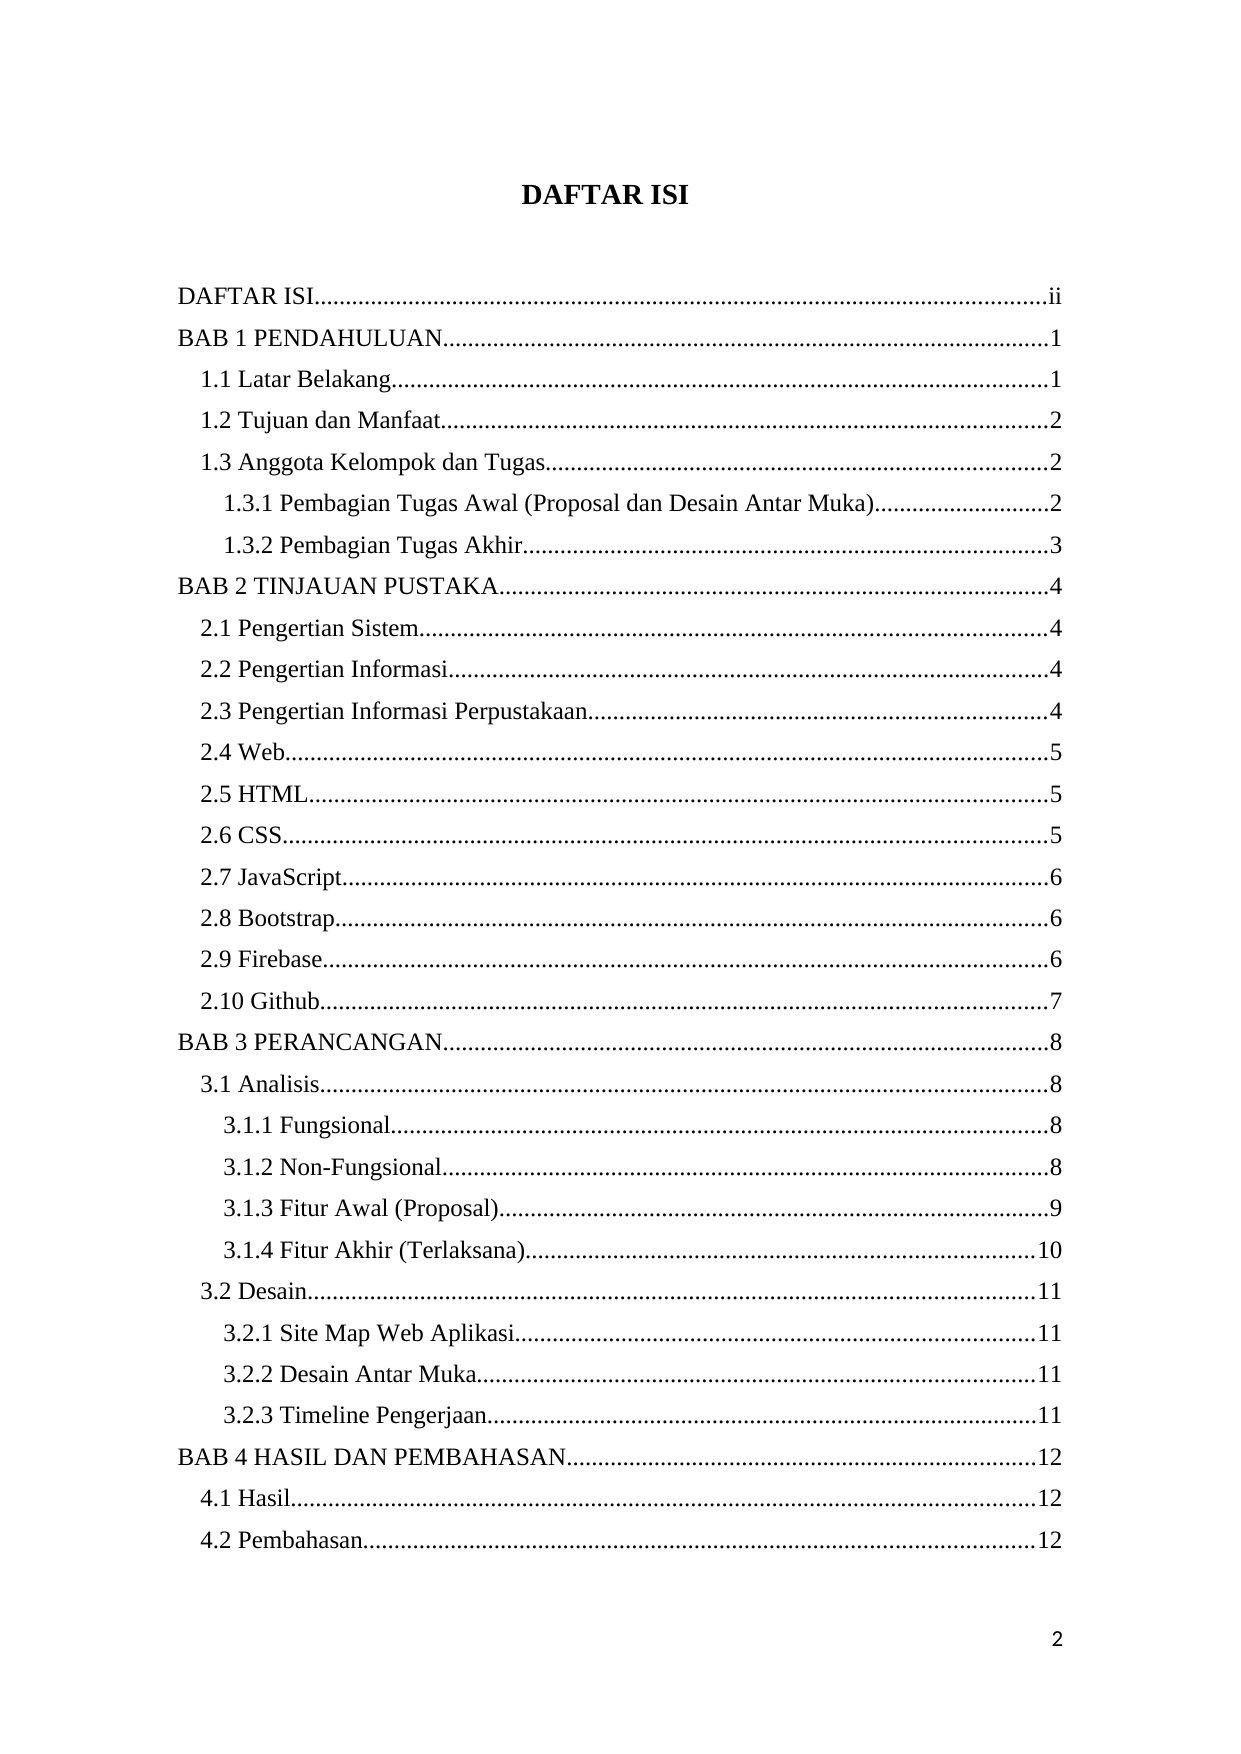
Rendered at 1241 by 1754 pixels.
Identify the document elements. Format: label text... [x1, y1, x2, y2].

subtitle DAFTAR ISI [148, 177, 1063, 211]
